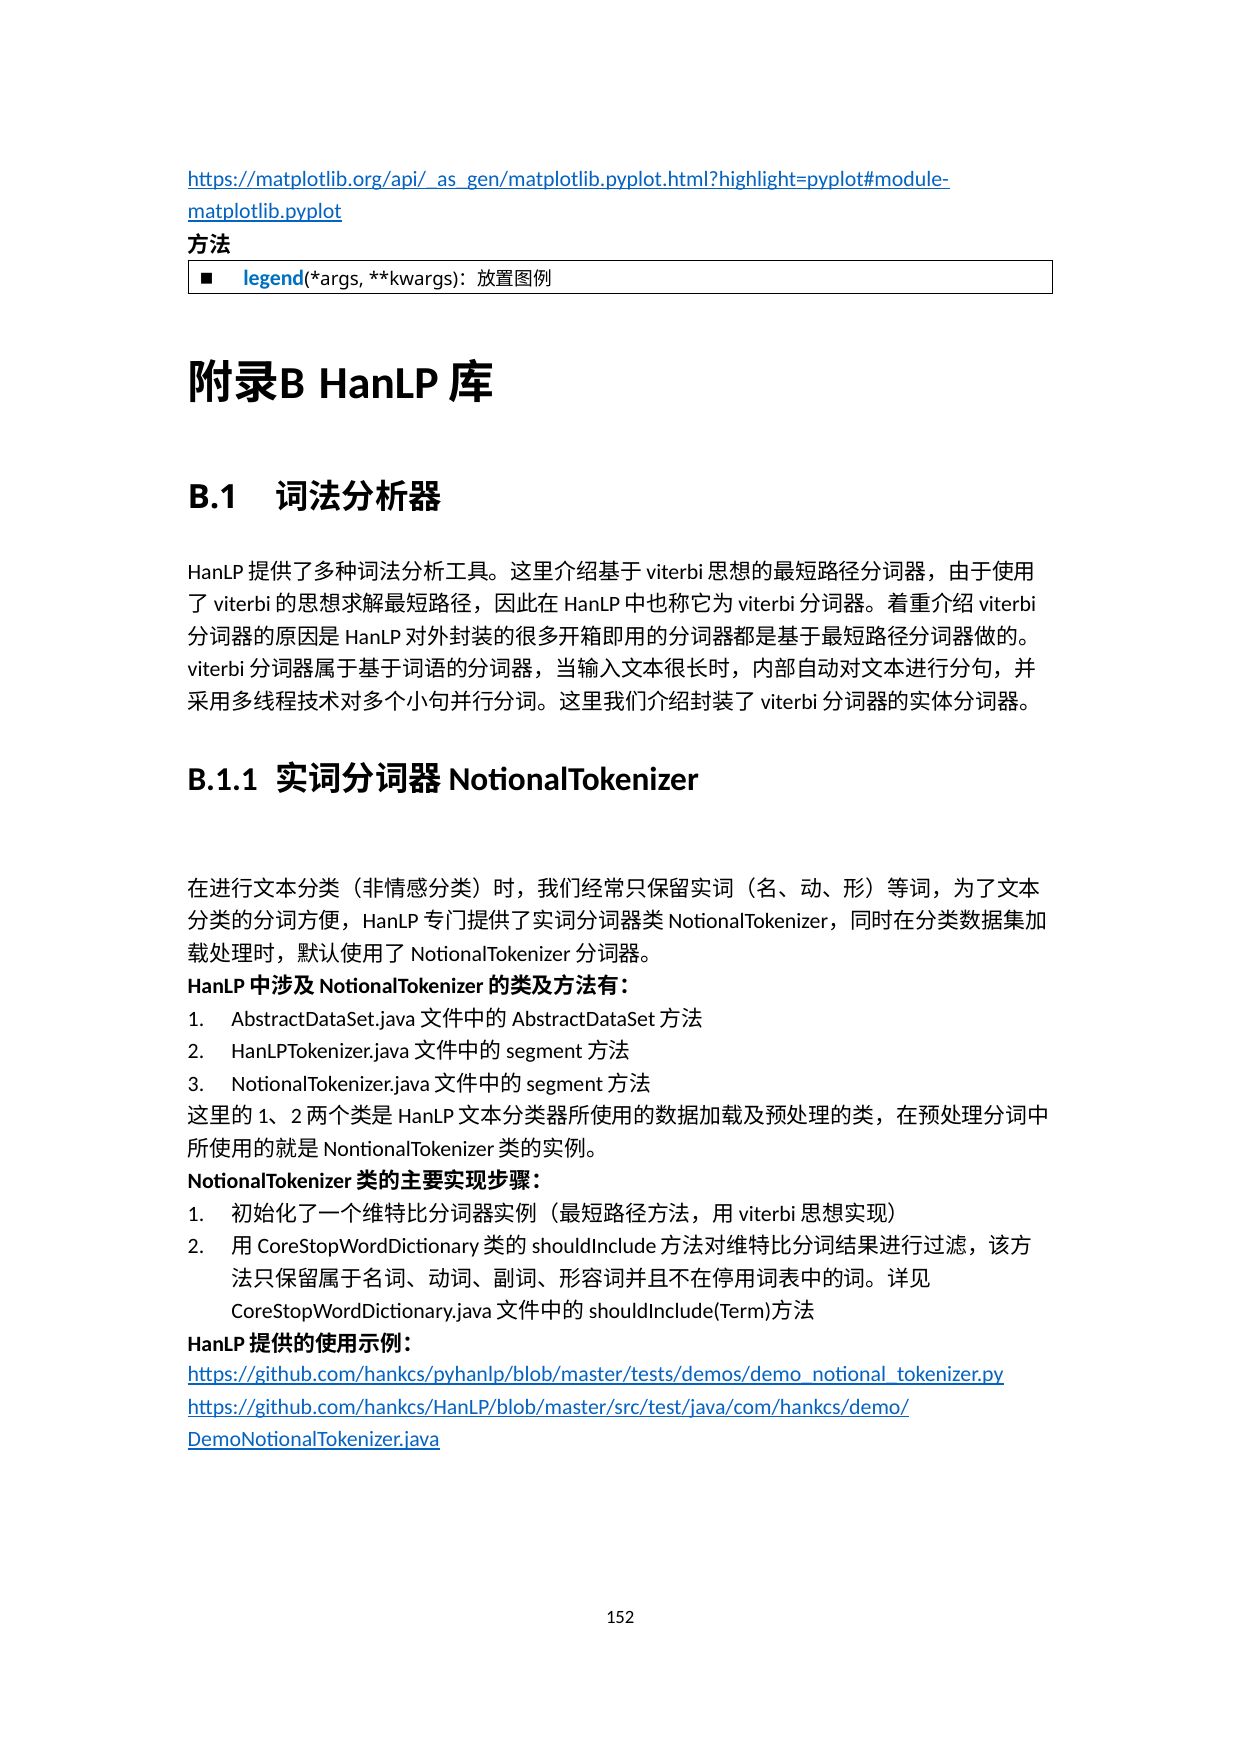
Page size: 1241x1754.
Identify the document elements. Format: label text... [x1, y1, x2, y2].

text HanLP中涉及NotionalTokenizer的类及方法有： [187, 968, 1053, 1000]
text https://github.com/hankcs/pyhanlp/blob/master/tests/demos/demo_notional_tokenizer.py [187, 1358, 1053, 1390]
text 在进行文本分类（非情感分类）时，我们经常只保留实词（名、动、形）等词，为了文本分类的分词方便，HanLP专门提供了实词分词器类NotionalTokenizer，同时在分类数据集加载处理时，默认使用了NotionalTokenizer分词器。 [187, 870, 1053, 968]
text https://github.com/hankcs/HanLP/blob/master/src/test/java/com/hankcs/demo/DemoNotionalTokenizer.java [187, 1390, 1053, 1455]
text 方法 [187, 227, 1053, 259]
text HanLP提供了多种词法分析工具。这里介绍基于viterbi思想的最短路径分词器，由于使用了viterbi的思想求解最短路径，因此在HanLP中也称它为viterbi分词器。着重介绍viterbi分词器的原因是HanLP对外封装的很多开箱即用的分词器都是基于最短路径分词器做的。viterbi分词器属于基于词语的分词器，当输入文本很长时，内部自动对文本进行分句，并采用多线程技术对多个小句并行分词。这里我们介绍封装了viterbi分词器的实体分词器。 [187, 553, 1053, 716]
subtitle 词法分析器 [187, 461, 1053, 526]
subtitle 实词分词器NotionalTokenizer [187, 743, 1053, 808]
text 这里的1、2两个类是HanLP文本分类器所使用的数据加载及预处理的类，在预处理分词中所使用的就是NontionalTokenizer类的实例。 [187, 1098, 1053, 1163]
list AbstractDataSet.java文件中的AbstractDataSet方法 [187, 1000, 1053, 1033]
list 初始化了一个维特比分词器实例（最短路径方法，用viterbi思想实现） [187, 1195, 1053, 1228]
list HanLPTokenizer.java文件中的segment方法 [187, 1033, 1053, 1065]
text NotionalTokenizer类的主要实现步骤： [187, 1163, 1053, 1195]
text https://matplotlib.org/api/_as_gen/matplotlib.pyplot.html?highlight=pyplot#module-matplotlib.pyplot [187, 162, 1053, 227]
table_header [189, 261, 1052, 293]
list 用CoreStopWordDictionary类的shouldInclude方法对维特比分词结果进行过滤，该方法只保留属于名词、动词、副词、形容词并且不在停用词表中的词。详见CoreStopWordDictionary.java文件中的shouldInclude(Term)方法 [187, 1228, 1053, 1325]
text HanLP提供的使用示例： [187, 1325, 1053, 1358]
list NotionalTokenizer.java文件中的segment方法 [187, 1065, 1053, 1098]
subtitle HanLP库 [187, 329, 1053, 427]
